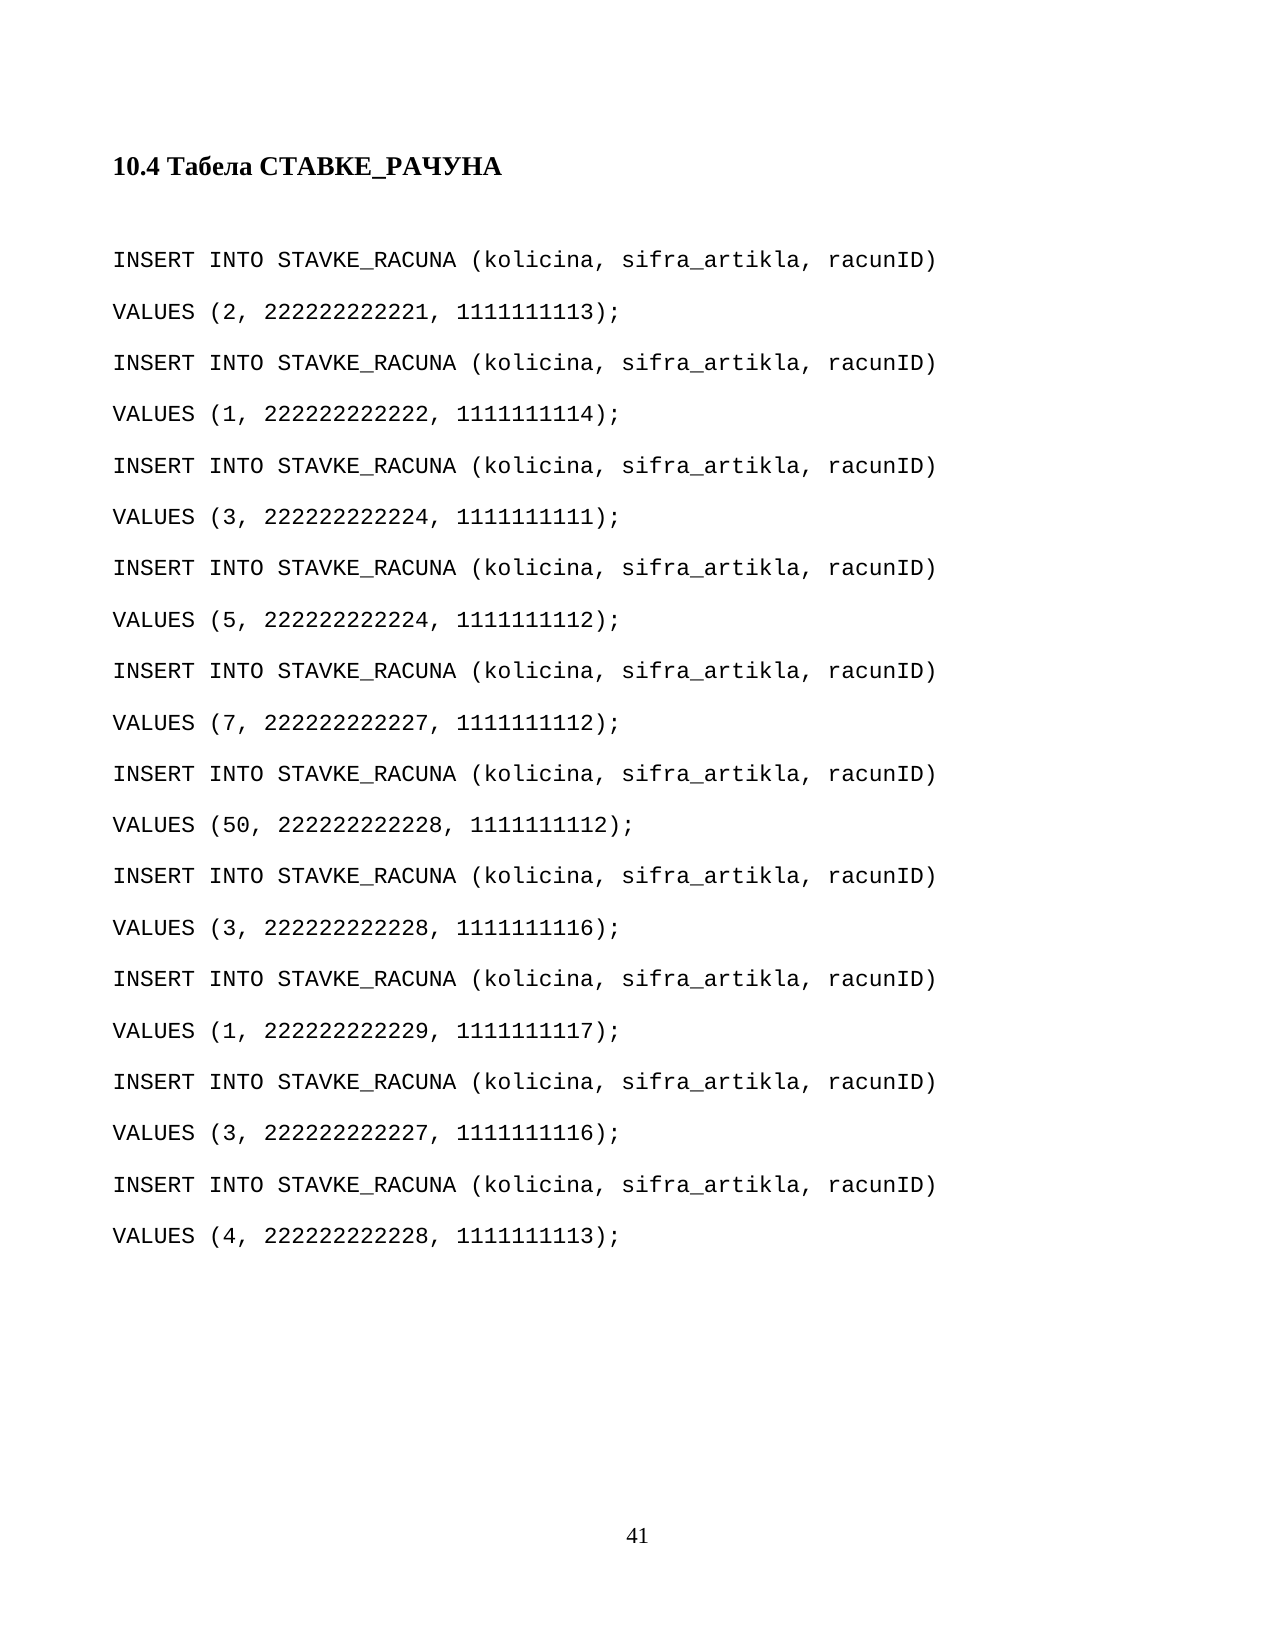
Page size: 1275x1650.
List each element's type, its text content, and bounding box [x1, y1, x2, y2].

text VALUES (2, 222222222221, 1111111113); [112, 300, 1162, 326]
text VALUES (3, 222222222227, 1111111116); [112, 1122, 1162, 1148]
text INSERT INTO STAVKE_RACUNA (kolicina, sifra_artikla, racunID) [112, 865, 1162, 891]
text INSERT INTO STAVKE_RACUNA (kolicina, sifra_artikla, racunID) [112, 1173, 1162, 1199]
text VALUES (4, 222222222228, 1111111113); [112, 1224, 1162, 1250]
text INSERT INTO STAVKE_RACUNA (kolicina, sifra_artikla, racunID) [112, 249, 1162, 274]
text INSERT INTO STAVKE_RACUNA (kolicina, sifra_artikla, racunID) [112, 351, 1162, 377]
text VALUES (5, 222222222224, 1111111112); [112, 608, 1162, 634]
text INSERT INTO STAVKE_RACUNA (kolicina, sifra_artikla, racunID) [112, 1070, 1162, 1096]
text VALUES (1, 222222222229, 1111111117); [112, 1019, 1162, 1045]
text INSERT INTO STAVKE_RACUNA (kolicina, sifra_artikla, racunID) [112, 557, 1162, 583]
subtitle 10.4 Табела СТАВКЕ_РАЧУНА [112, 150, 1162, 181]
text VALUES (3, 222222222224, 1111111111); [112, 505, 1162, 531]
text VALUES (3, 222222222228, 1111111116); [112, 916, 1162, 942]
text VALUES (1, 222222222222, 1111111114); [112, 403, 1162, 429]
text INSERT INTO STAVKE_RACUNA (kolicina, sifra_artikla, racunID) [112, 659, 1162, 685]
text VALUES (7, 222222222227, 1111111112); [112, 711, 1162, 737]
text INSERT INTO STAVKE_RACUNA (kolicina, sifra_artikla, racunID) [112, 968, 1162, 993]
text INSERT INTO STAVKE_RACUNA (kolicina, sifra_artikla, racunID) [112, 762, 1162, 788]
text VALUES (50, 222222222228, 1111111112); [112, 813, 1162, 839]
text INSERT INTO STAVKE_RACUNA (kolicina, sifra_artikla, racunID) [112, 454, 1162, 480]
